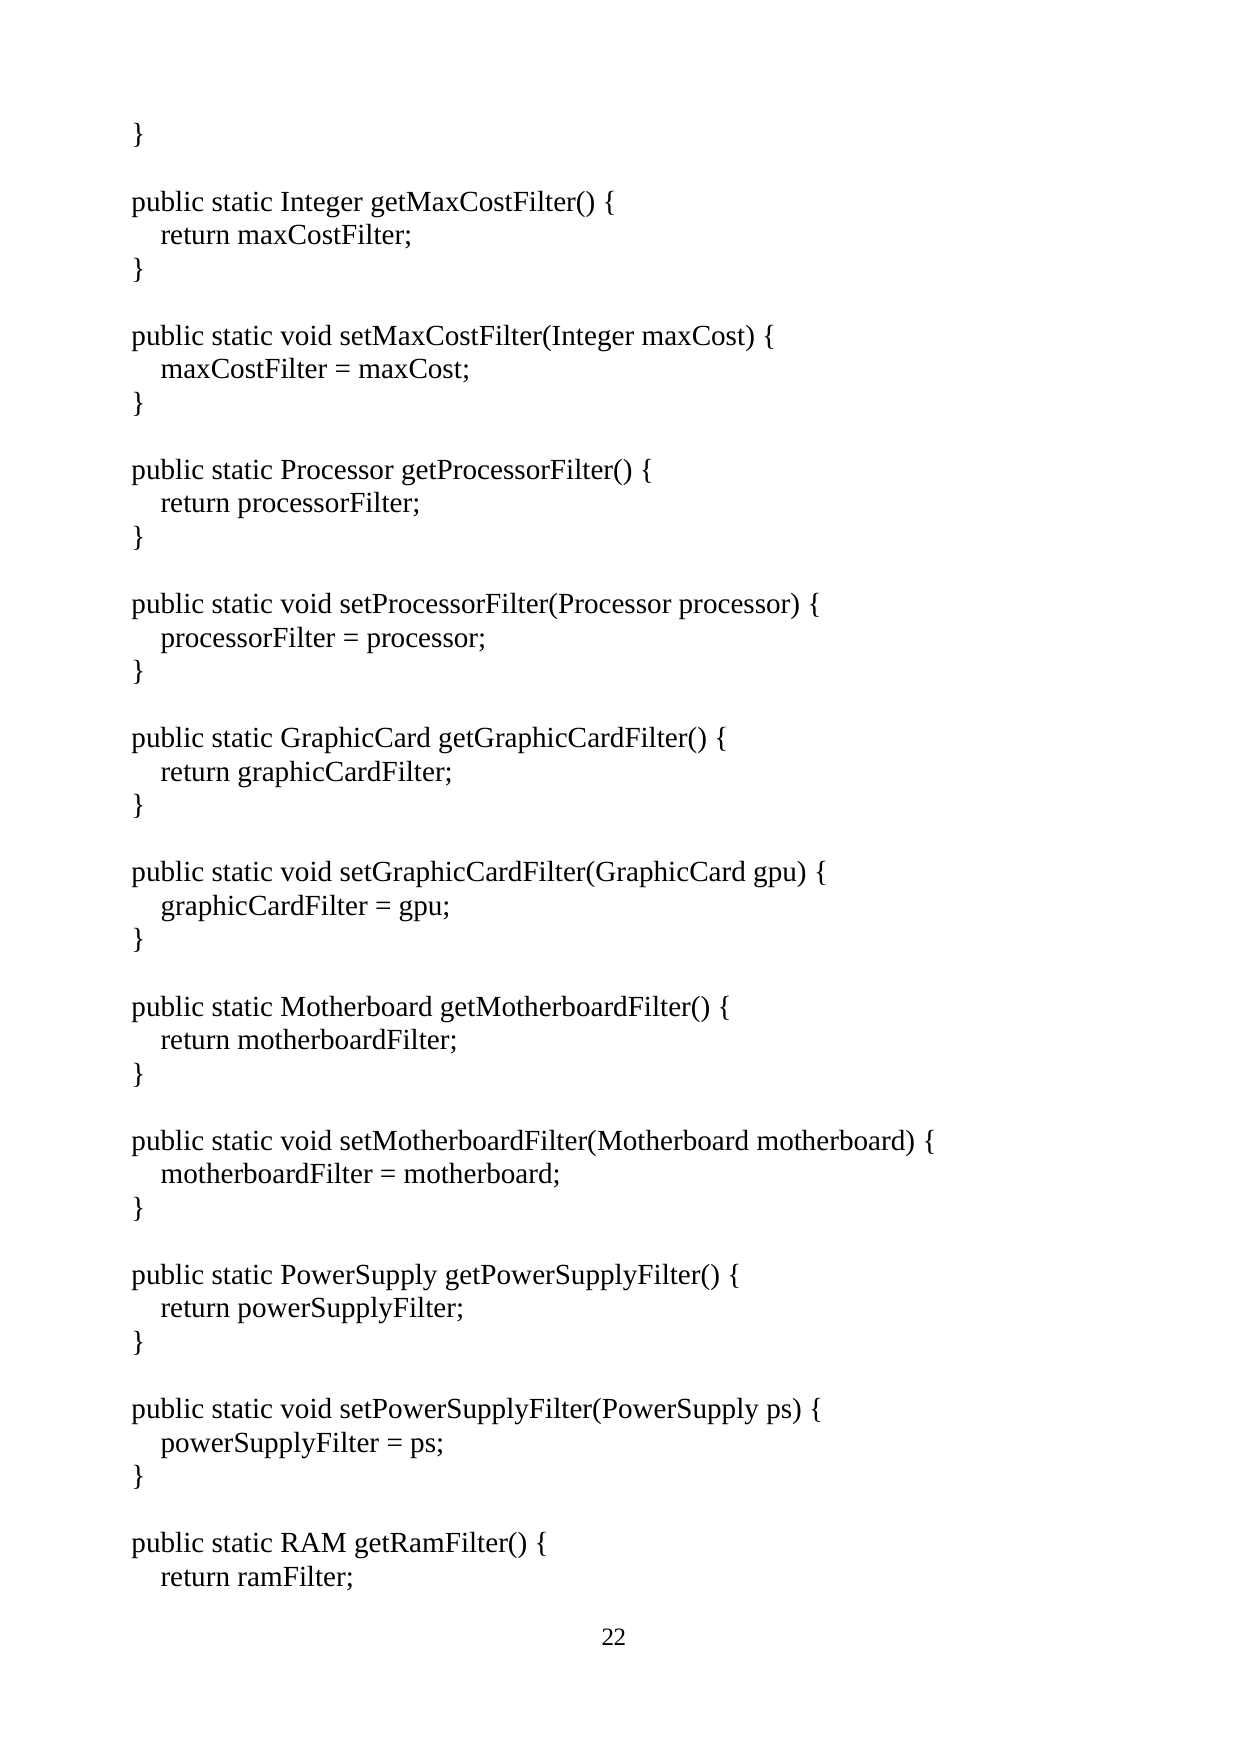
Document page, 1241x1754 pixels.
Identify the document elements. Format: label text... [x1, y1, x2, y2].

text } [102, 519, 1192, 553]
text public static Integer getMaxCostFilter() { [102, 184, 1192, 217]
text public static void setMaxCostFilter(Integer maxCost) { [102, 318, 1192, 351]
text return maxCostFilter; [102, 217, 1192, 251]
text processorFilter = processor; [102, 620, 1192, 653]
text } [102, 1458, 1192, 1492]
text } [102, 117, 1192, 150]
text } [102, 787, 1192, 821]
text powerSupplyFilter = ps; [102, 1425, 1192, 1458]
text return graphicCardFilter; [102, 754, 1192, 787]
text } [102, 385, 1192, 418]
text } [102, 1324, 1192, 1358]
text public static void setGraphicCardFilter(GraphicCard gpu) { [102, 854, 1192, 888]
text return processorFilter; [102, 486, 1192, 519]
text } [102, 653, 1192, 687]
text public static void setPowerSupplyFilter(PowerSupply ps) { [102, 1391, 1192, 1425]
text } [102, 1190, 1192, 1223]
text motherboardFilter = motherboard; [102, 1156, 1192, 1190]
text public static GraphicCard getGraphicCardFilter() { [102, 720, 1192, 754]
text public static Motherboard getMotherboardFilter() { [102, 989, 1192, 1022]
text public static PowerSupply getPowerSupplyFilter() { [102, 1257, 1192, 1291]
text } [102, 1056, 1192, 1089]
text } [102, 922, 1192, 955]
text } [102, 251, 1192, 284]
text public static RAM getRamFilter() { [102, 1525, 1192, 1559]
text return powerSupplyFilter; [102, 1291, 1192, 1324]
text public static void setMotherboardFilter(Motherboard motherboard) { [102, 1123, 1192, 1156]
text public static Processor getProcessorFilter() { [102, 452, 1192, 486]
text return motherboardFilter; [102, 1022, 1192, 1056]
text maxCostFilter = maxCost; [102, 351, 1192, 385]
text return ramFilter; [102, 1559, 1192, 1592]
text graphicCardFilter = gpu; [102, 888, 1192, 922]
text public static void setProcessorFilter(Processor processor) { [102, 586, 1192, 620]
